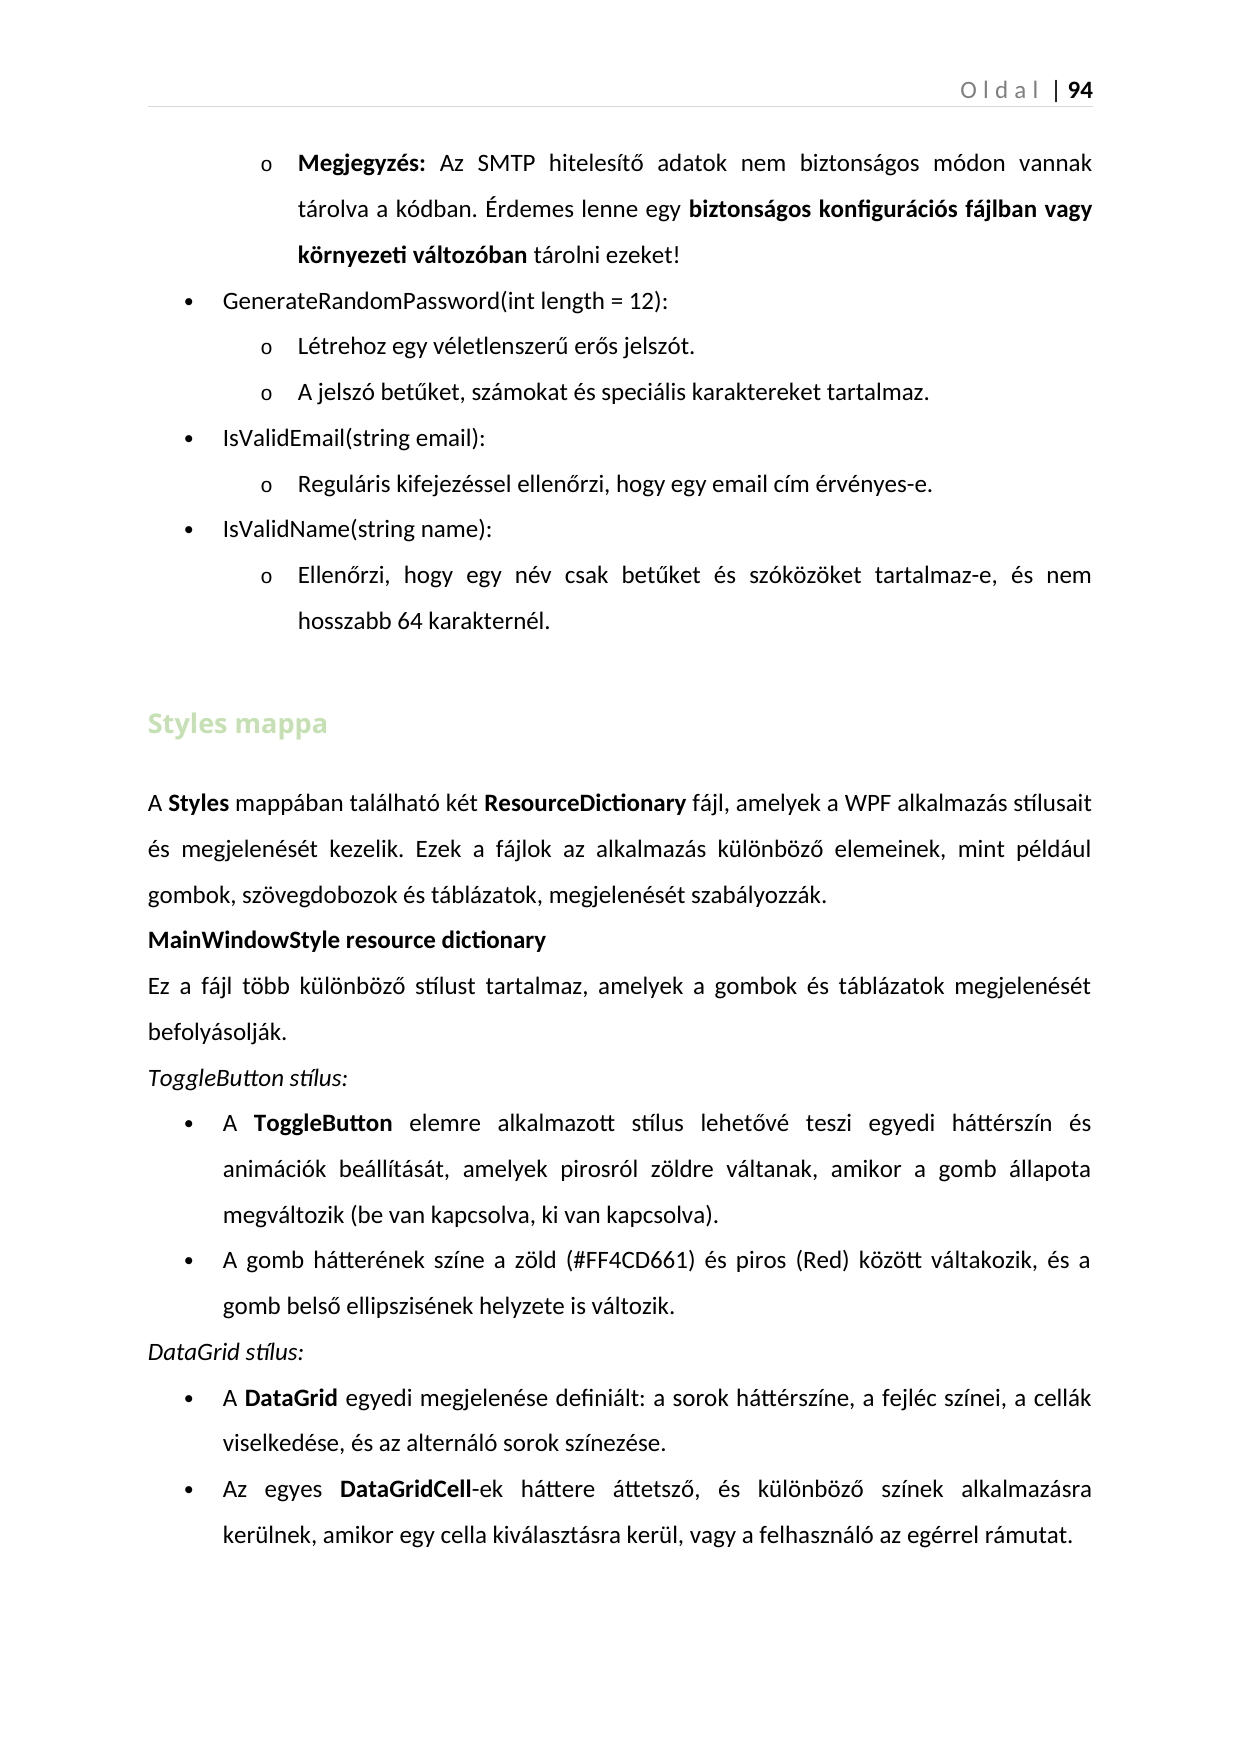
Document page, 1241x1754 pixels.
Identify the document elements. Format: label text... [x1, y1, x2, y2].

list IsValidName(string name): [185, 513, 1093, 544]
text Ez a fájl több különböző stílust tartalmaz, amelyek a gombok és táblázatok megjelenését befolyásolják. [148, 970, 1093, 1046]
list A gomb hátterének színe a zöld (#FF4CD661) és piros (Red) között váltakozik, és a gomb belső ellipszisének helyzete is változik. [185, 1244, 1093, 1321]
list Az egyes DataGridCell-ek háttere áttetsző, és különböző színek alkalmazásra kerülnek, amikor egy cella kiválasztásra kerül, vagy a felhasználó az egérrel rámutat. [185, 1473, 1093, 1549]
list Ellenőrzi, hogy egy név csak betűket és szóközöket tartalmaz-e, és nem hosszabb 64 karakternél. [260, 559, 1093, 635]
list A jelszó betűket, számokat és speciális karaktereket tartalmaz. [260, 376, 1093, 407]
list A DataGrid egyedi megjelenése definiált: a sorok háttérszíne, a fejléc színei, a cellák viselkedése, és az alternáló sorok színezése. [185, 1382, 1093, 1458]
text DataGrid stílus: [148, 1336, 1093, 1367]
subtitle Styles mappa [148, 705, 1093, 742]
text ToggleButton stílus: [148, 1062, 1093, 1092]
list Megjegyzés: Az SMTP hitelesítő adatok nem biztonságos módon vannak tárolva a kódban. Érdemes lenne egy biztonságos konfigurációs fájlban vagy környezeti változóban tárolni ezeket! [260, 148, 1093, 269]
text MainWindowStyle resource dictionary [148, 924, 1093, 955]
list A ToggleButton elemre alkalmazott stílus lehetővé teszi egyedi háttérszín és animációk beállítását, amelyek pirosról zöldre váltanak, amikor a gomb állapota megváltozik (be van kapcsolva, ki van kapcsolva). [185, 1107, 1093, 1229]
list IsValidEmail(string email): [185, 422, 1093, 452]
list Reguláris kifejezéssel ellenőrzi, hogy egy email cím érvényes-e. [260, 468, 1093, 498]
list GenerateRandomPassword(int length = 12): [185, 285, 1093, 315]
list Létrehoz egy véletlenszerű erős jelszót. [260, 331, 1093, 361]
text A Styles mappában található két ResourceDictionary fájl, amelyek a WPF alkalmazás stílusait és megjelenését kezelik. Ezek a fájlok az alkalmazás különböző elemeinek, mint például gombok, szövegdobozok és táblázatok, megjelenését szabályozzák. [148, 787, 1093, 909]
